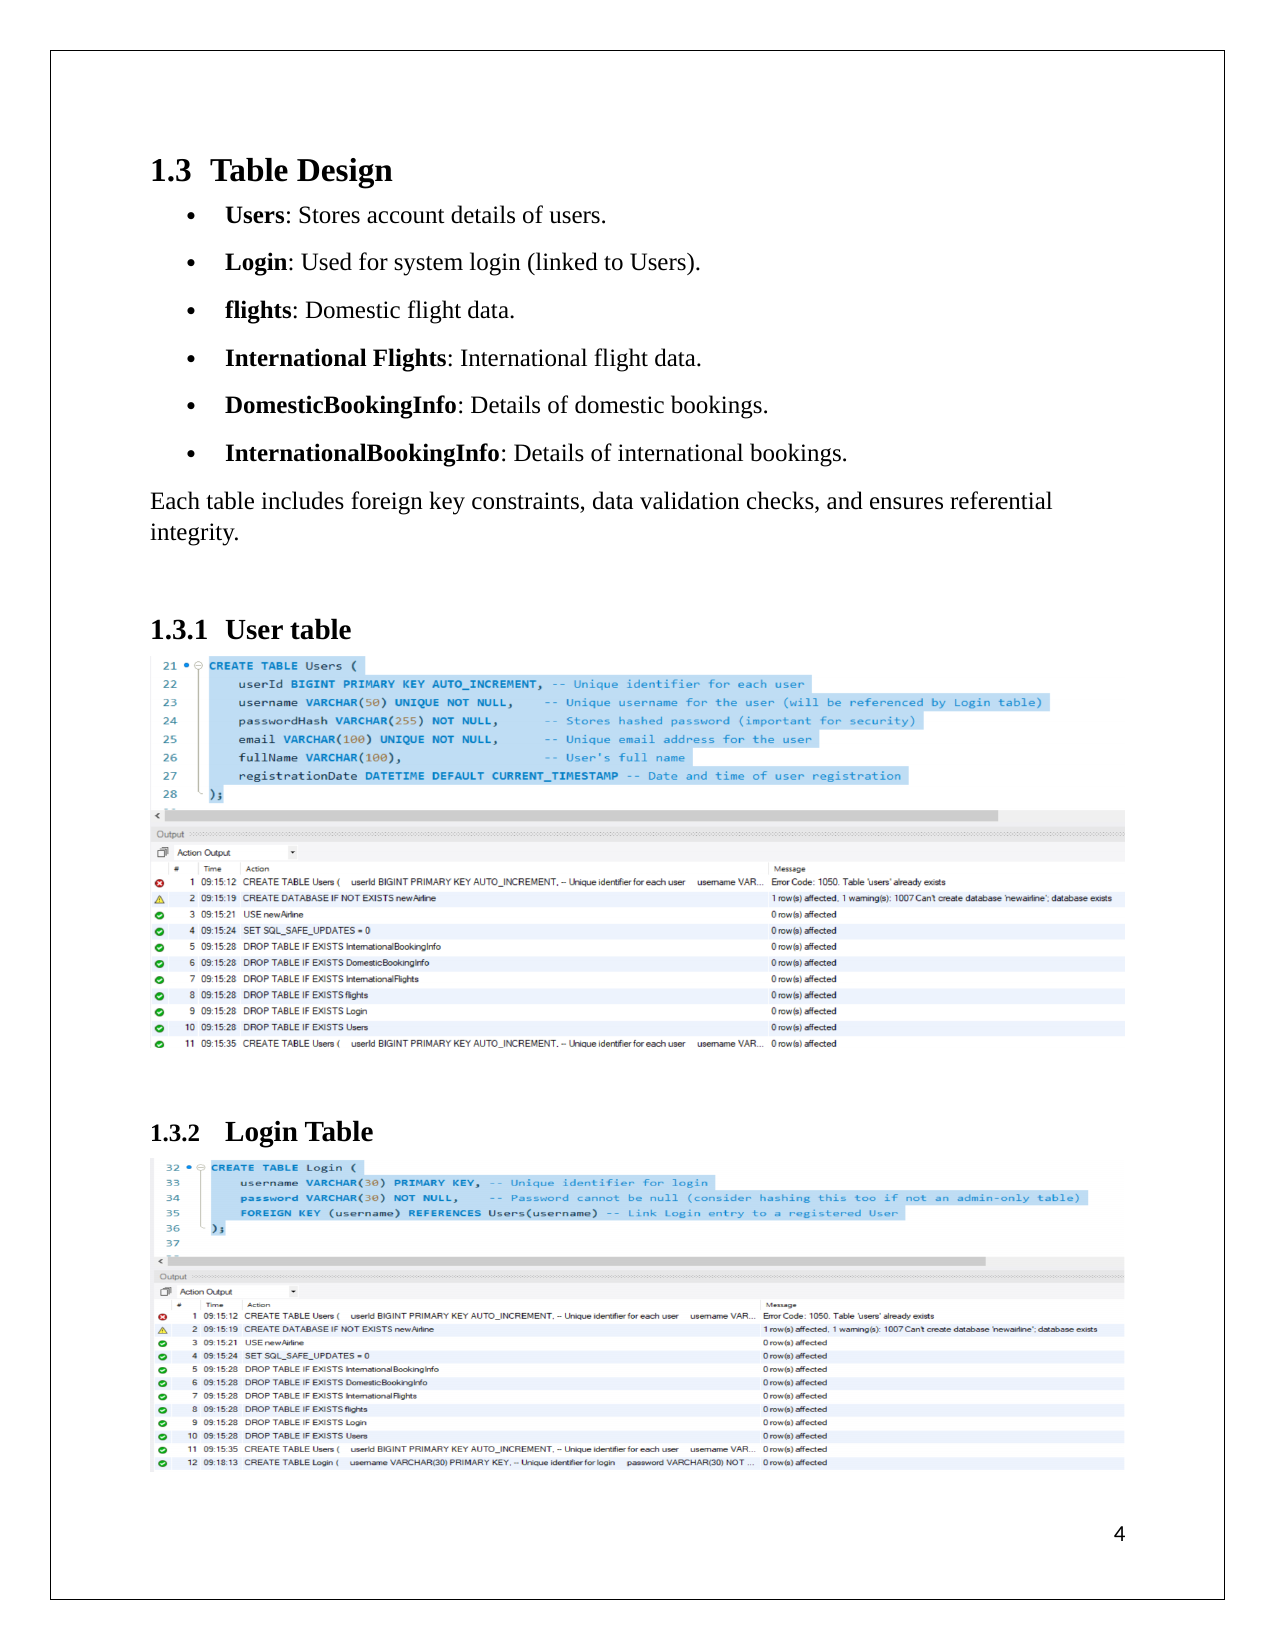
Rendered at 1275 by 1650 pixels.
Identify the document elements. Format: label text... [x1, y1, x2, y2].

picture [150, 1158, 1125, 1472]
list Login: Used for system login (linked to Users). [187, 247, 1125, 276]
picture [150, 656, 1125, 1048]
list International Flights: International flight data. [187, 343, 1125, 372]
subtitle User table [150, 612, 1125, 646]
subtitle Table Design [150, 150, 1125, 188]
list Users: Stores account details of users. [187, 200, 1125, 228]
text Each table includes foreign key constraints, data validation checks, and ensures referential integrity. [150, 486, 1125, 546]
subtitle Login Table [150, 1114, 1125, 1148]
list flights: Domestic flight data. [187, 295, 1125, 324]
list DomesticBookingInfo: Details of domestic bookings. [187, 391, 1125, 419]
list InternationalBookingInfo: Details of international bookings. [187, 438, 1125, 467]
